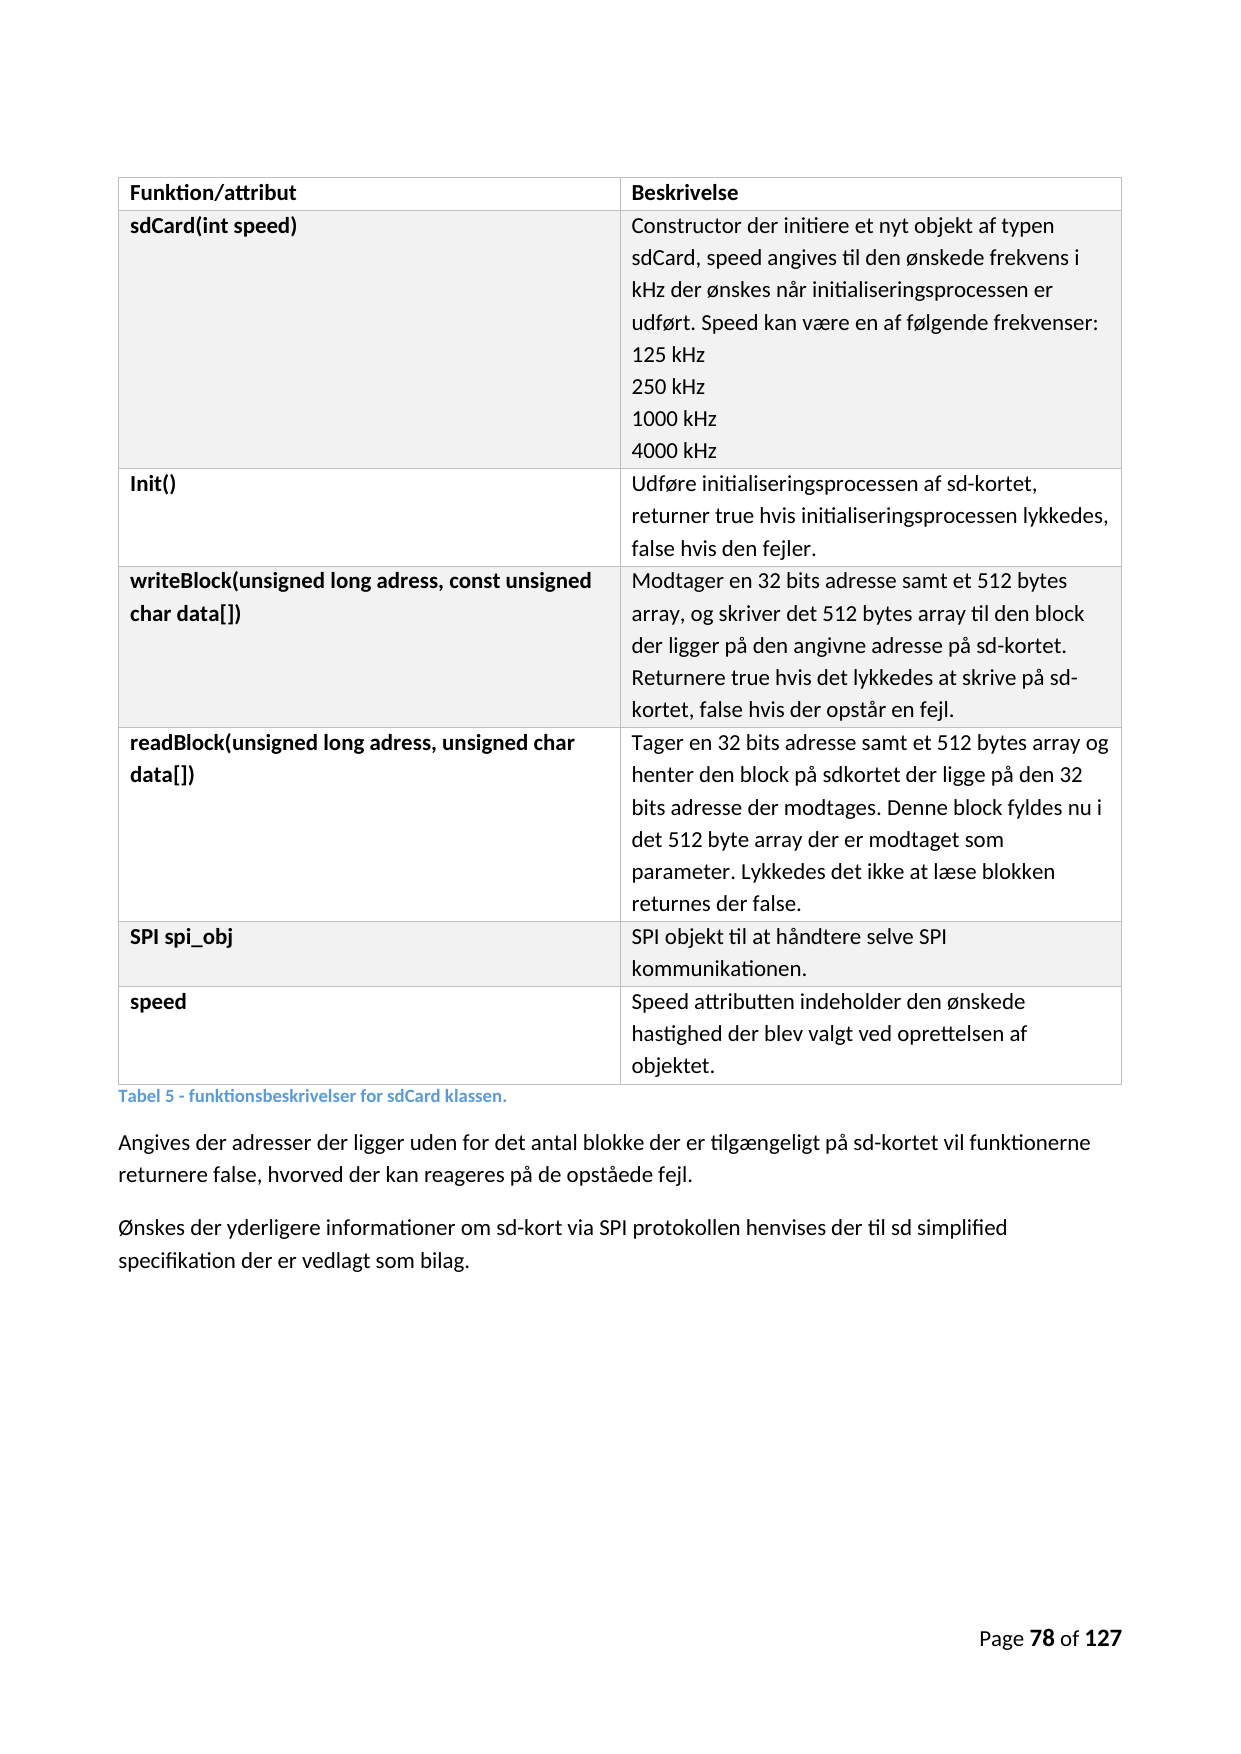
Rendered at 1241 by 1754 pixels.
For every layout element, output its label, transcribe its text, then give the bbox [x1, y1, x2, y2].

table_cell Constructor der initiere et nyt objekt af typen sdCard, speed angives til den ønskede frekvens i kHz der ønskes når initialiseringsprocessen er udført. Speed kan være en af følgende frekvenser: 125 kHz 250 kHz 1000 kHz 4000 kHz [621, 211, 1121, 468]
table_cell SPI objekt til at håndtere selve SPI kommunikationen. [621, 922, 1121, 986]
table_cell Udføre initialiseringsprocessen af sd-kortet, returner true hvis initialiseringsprocessen lykkedes, false hvis den fejler. [621, 469, 1121, 566]
table_header Beskrivelse [621, 178, 1121, 210]
text Angives der adresser der ligger uden for det antal blokke der er tilgængeligt på sd-kortet vil funktionerne returnere false, hvorved der kan reageres på de opståede fejl. [118, 1128, 1122, 1188]
table_cell Tager en 32 bits adresse samt et 512 bytes array og henter den block på sdkortet der ligge på den 32 bits adresse der modtages. Denne block fyldes nu i det 512 byte array der er modtaget som parameter. Lykkedes det ikke at læse blokken returnes der false. [621, 728, 1121, 921]
table_cell speed [119, 987, 620, 1083]
table_header Funktion/attribut [119, 178, 620, 210]
table_cell Init() [119, 469, 620, 566]
table_cell writeBlock(unsigned long adress, const unsigned char data[]) [119, 567, 620, 727]
table_cell readBlock(unsigned long adress, unsigned char data[]) [119, 728, 620, 921]
text Ønskes der yderligere informationer om sd-kort via SPI protokollen henvises der til sd simplified specifikation der er vedlagt som bilag. [118, 1213, 1122, 1274]
table_cell sdCard(int speed) [119, 211, 620, 468]
table_cell Speed attributten indeholder den ønskede hastighed der blev valgt ved oprettelsen af objektet. [621, 987, 1121, 1083]
table_cell SPI spi_obj [119, 922, 620, 986]
table_cell Modtager en 32 bits adresse samt et 512 bytes array, og skriver det 512 bytes array til den block der ligger på den angivne adresse på sd-kortet. Returnere true hvis det lykkedes at skrive på sd-kortet, false hvis der opstår en fejl. [621, 567, 1121, 727]
